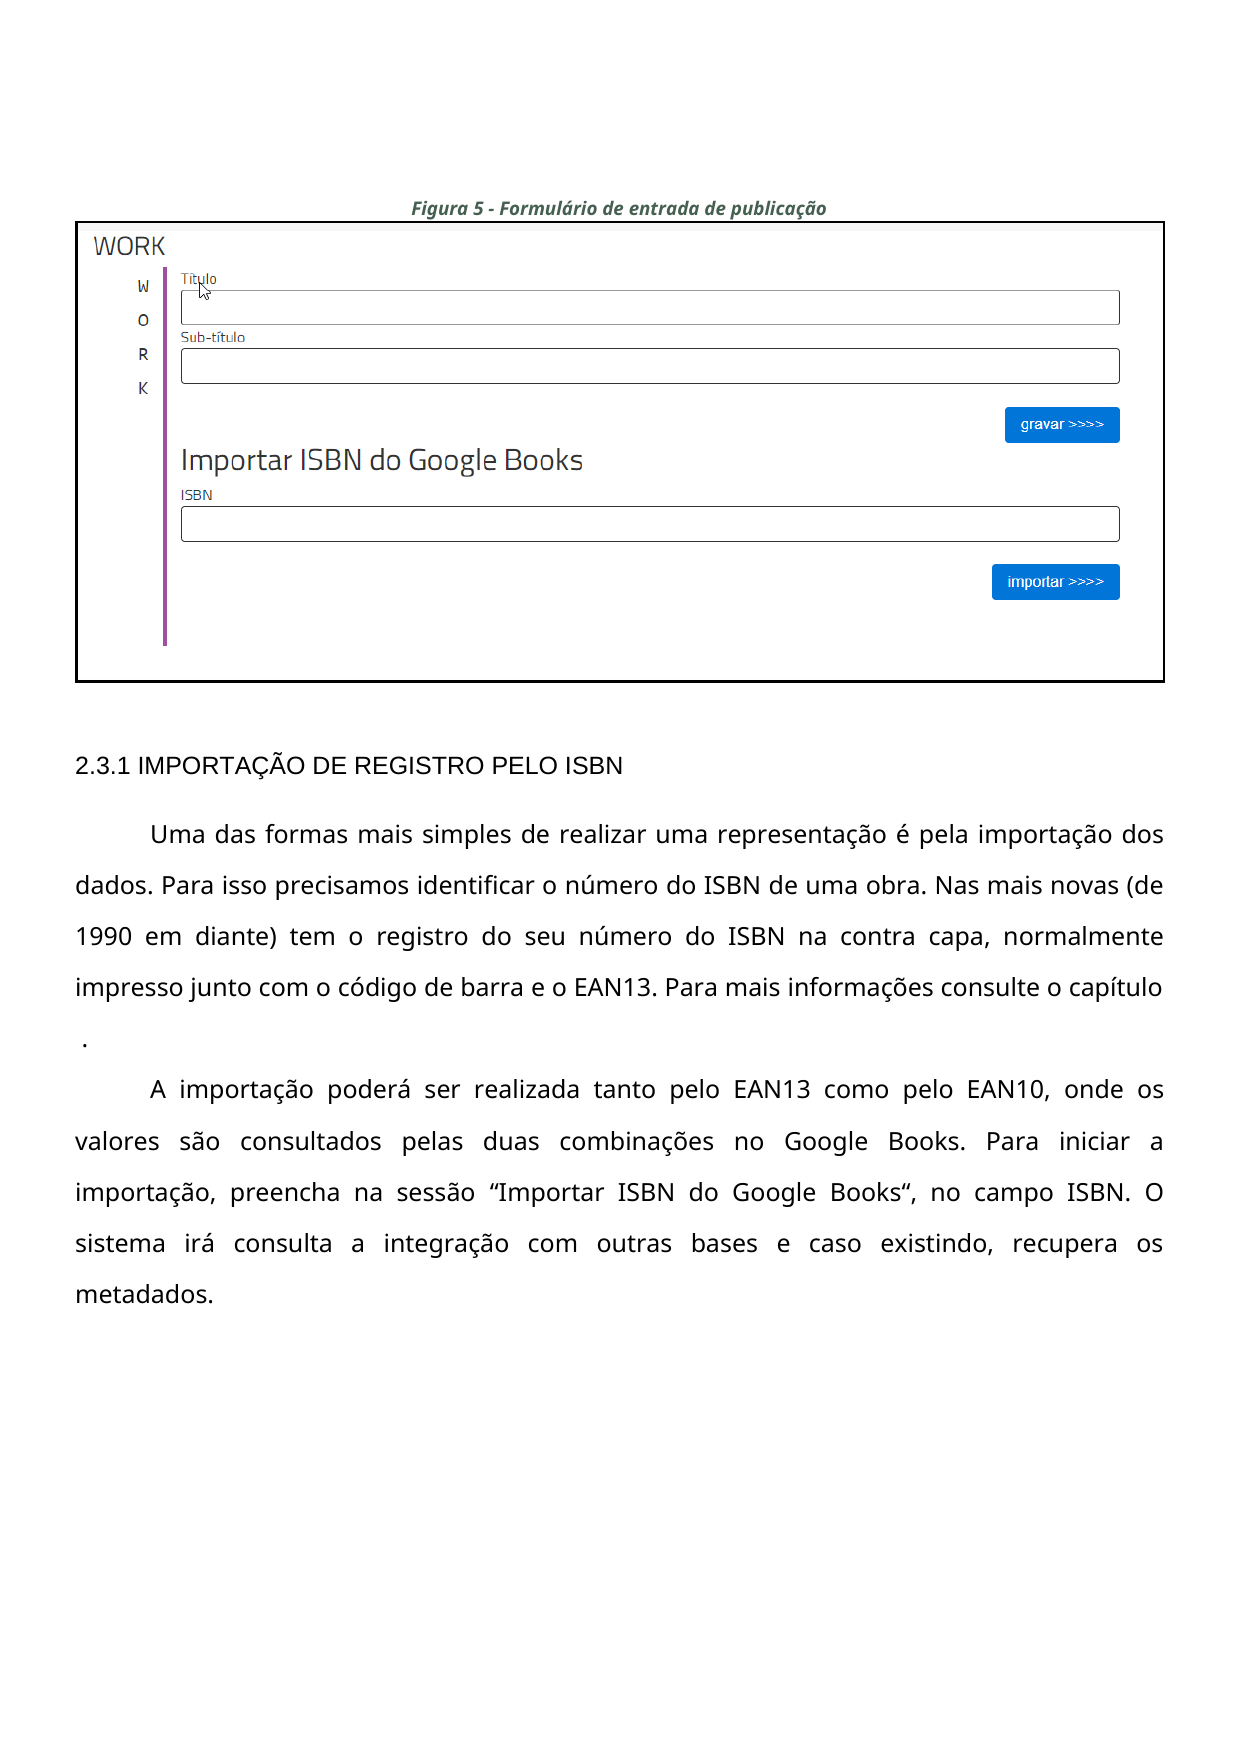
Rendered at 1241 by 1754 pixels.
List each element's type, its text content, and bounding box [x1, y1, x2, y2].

picture [78, 223, 1163, 680]
subtitle 2.3.1 Importação de registro pelo ISBN [75, 751, 1165, 779]
text A importação poderá ser realizada tanto pelo EAN13 como pelo EAN10, onde os valores são consultados pelas duas combinações no Google Books. Para iniciar a importação, preencha na sessão “Importar ISBN do Google Books“, no campo ISBN. O sistema irá consulta a integração com outras bases e caso existindo, recupera os metadados. [75, 1072, 1165, 1310]
text Figura 5 - Formulário de entrada de publicação [75, 195, 1165, 221]
text Uma das formas mais simples de realizar uma representação é pela importação dos dados. Para isso precisamos identificar o número do ISBN de uma obra. Nas mais novas (de 1990 em diante) tem o registro do seu número do ISBN na contra capa, normalmente impresso junto com o código de barra e o EAN13. Para mais informações consulte o capítulo 10.1 Sobre o ISBN. [75, 817, 1165, 1055]
